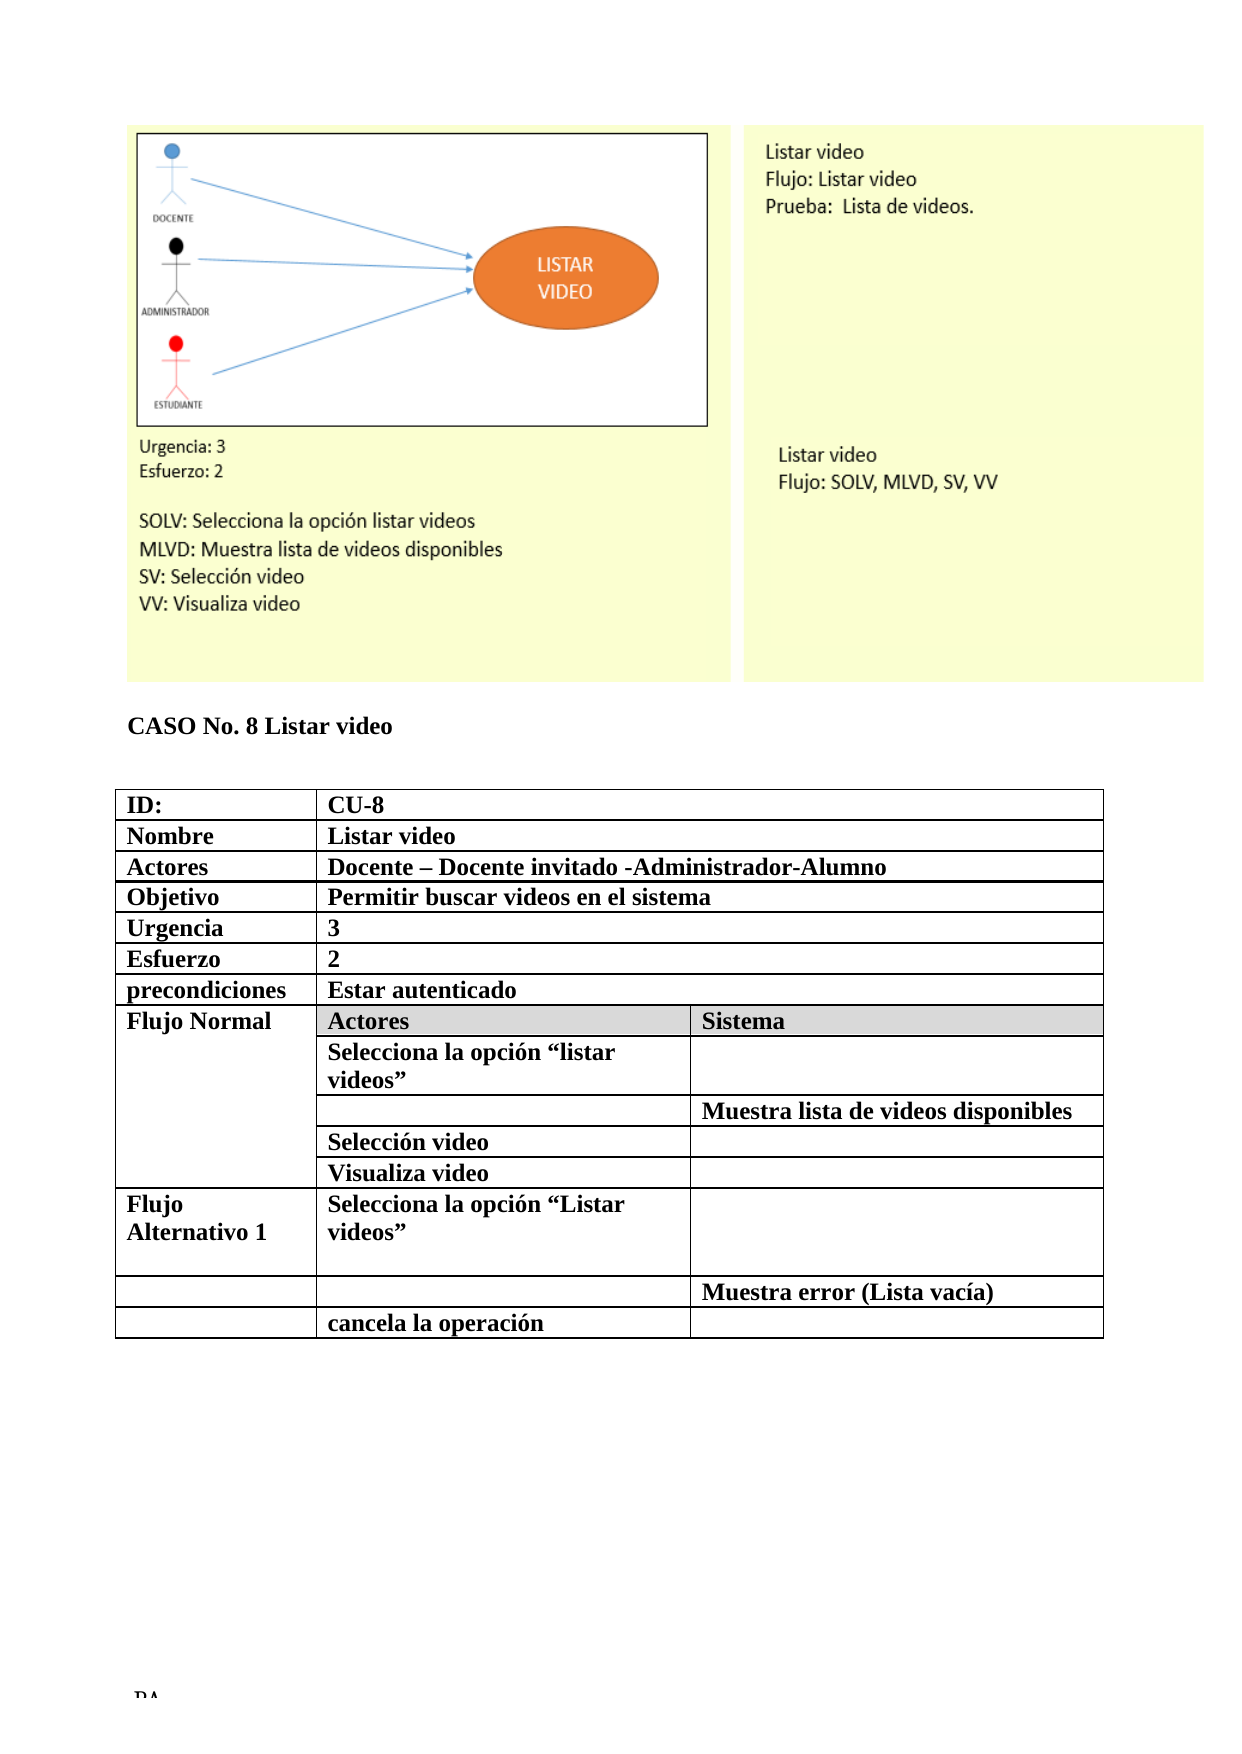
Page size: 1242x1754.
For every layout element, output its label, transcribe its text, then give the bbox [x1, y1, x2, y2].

text CASO No. 8 Listar video [127, 711, 1152, 740]
table_cell Actores [317, 1006, 690, 1034]
table_cell [691, 1308, 1103, 1337]
table_cell [691, 1158, 1103, 1187]
table_cell Docente – Docente invitado -Administrador-Alumno [317, 852, 1103, 880]
table_cell 3 [317, 913, 1103, 942]
table_cell precondiciones [116, 975, 316, 1004]
table_cell Nombre [116, 821, 316, 849]
table_cell cancela la operación [317, 1308, 690, 1337]
table_cell [691, 1037, 1103, 1094]
table_cell Muestra error (Lista vacía) [691, 1277, 1103, 1306]
table_header CU-8 [317, 790, 1103, 819]
table_cell Muestra lista de videos disponibles [691, 1096, 1103, 1125]
table_cell Selección video [317, 1127, 690, 1156]
table_cell Selecciona la opción “Listar videos” [317, 1189, 690, 1275]
table_cell Selecciona la opción “listar videos” [317, 1037, 690, 1094]
table_cell [116, 1308, 316, 1337]
table_cell 2 [317, 944, 1103, 973]
table_cell [317, 1277, 690, 1306]
table_cell [691, 1127, 1103, 1156]
table_header ID: [116, 790, 316, 819]
table_cell Objetivo [116, 883, 316, 911]
table_cell Flujo Normal [116, 1006, 316, 1187]
table_cell Visualiza video [317, 1158, 690, 1187]
table_cell [317, 1096, 690, 1125]
table_cell Sistema [691, 1006, 1103, 1034]
table_cell Permitir buscar videos en el sistema [317, 883, 1103, 911]
table_cell [116, 1277, 316, 1306]
picture [127, 125, 1204, 682]
table_cell Estar autenticado [317, 975, 1103, 1004]
table_cell [691, 1189, 1103, 1275]
table_cell Urgencia [116, 913, 316, 942]
table_cell Esfuerzo [116, 944, 316, 973]
table_cell Listar video [317, 821, 1103, 849]
table_cell Actores [116, 852, 316, 880]
table_cell Flujo Alternativo 1 [116, 1189, 316, 1275]
